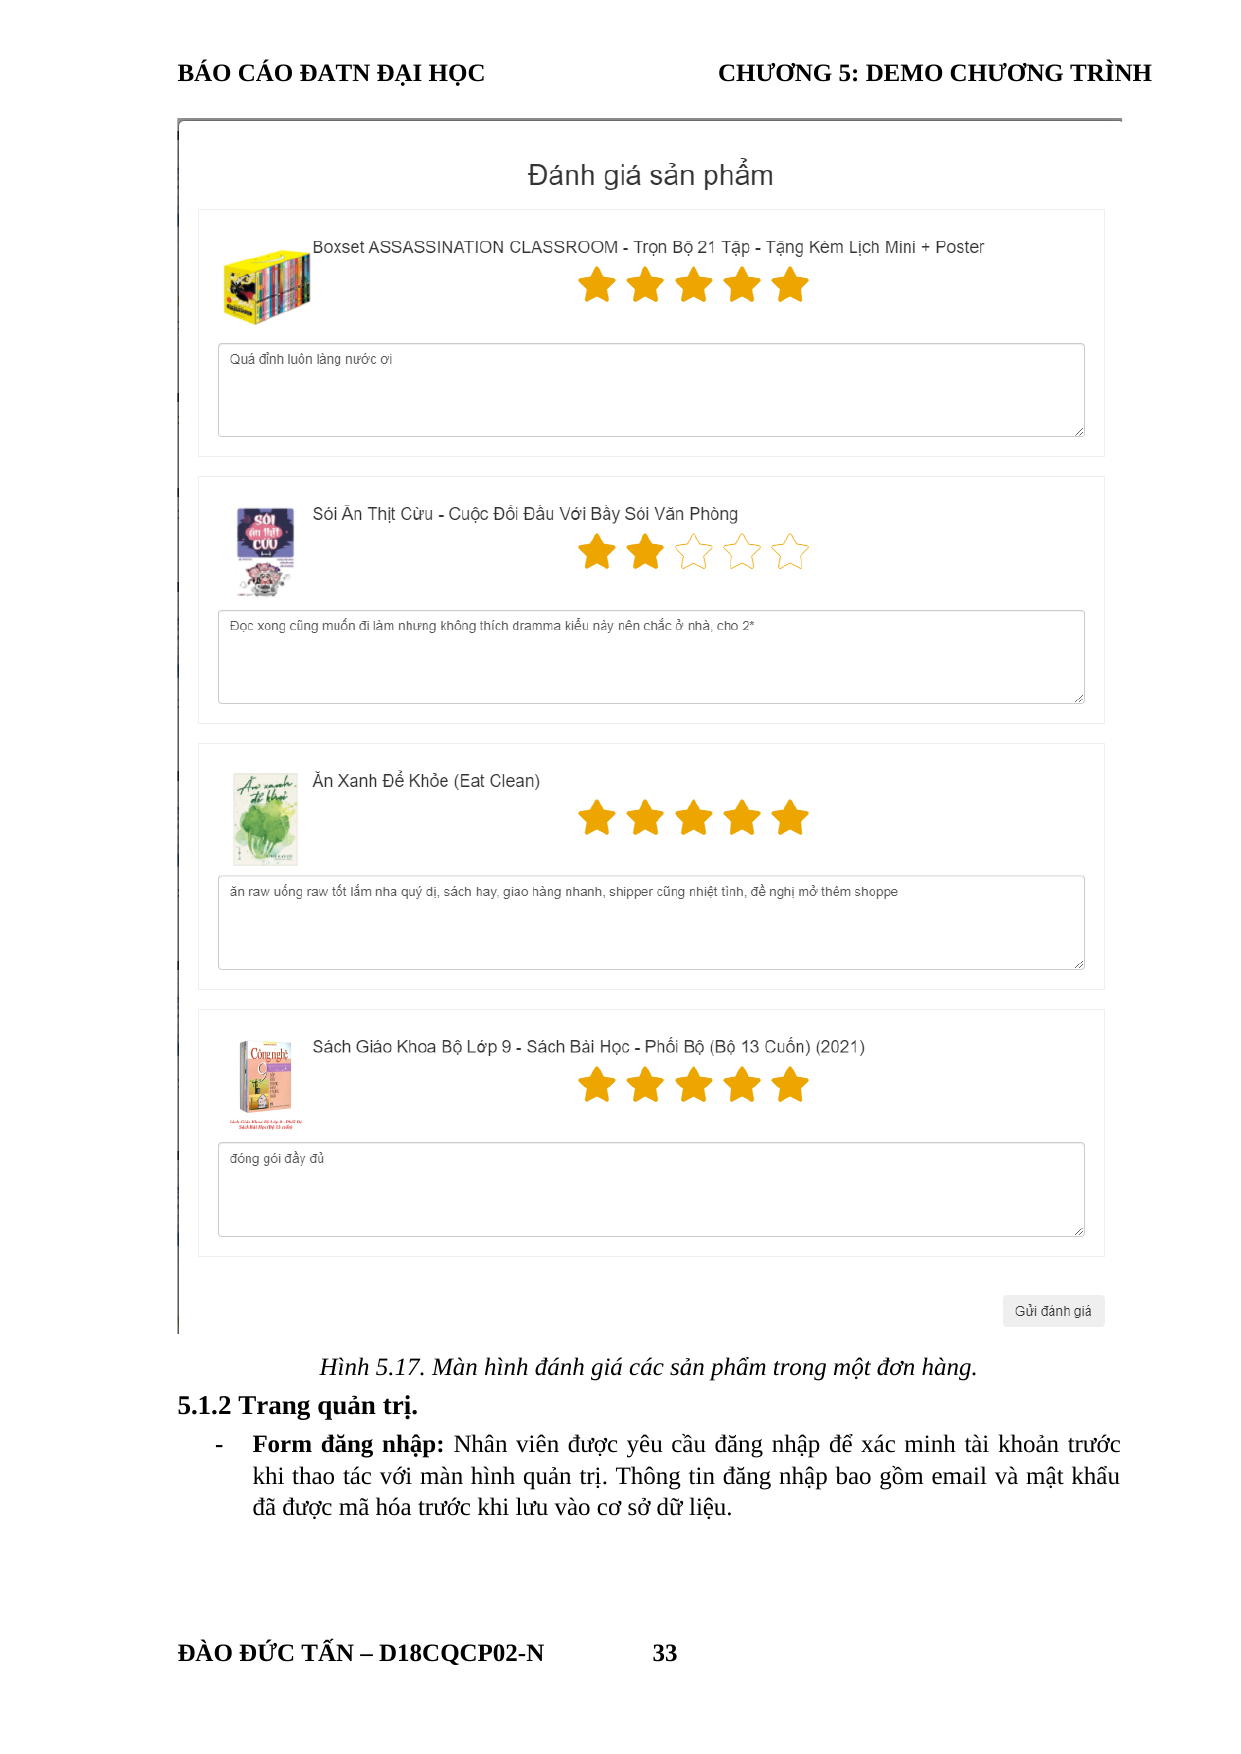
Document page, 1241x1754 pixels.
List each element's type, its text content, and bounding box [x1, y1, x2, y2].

picture [177, 118, 1123, 1334]
list Form đăng nhập: Nhân viên được yêu cầu đăng nhập để xác minh tài khoản trước khi thao tác với màn hình quản trị. Thông tin đăng nhập bao gồm email và mật khẩu đã được mã hóa trước khi lưu vào cơ sở dữ liệu. [215, 1429, 1122, 1521]
subtitle 5.1.2 Trang quản trị. [177, 1389, 1122, 1420]
subtitle Hình 5.17. Màn hình đánh giá các sản phẩm trong một đơn hàng. [177, 1352, 1122, 1381]
